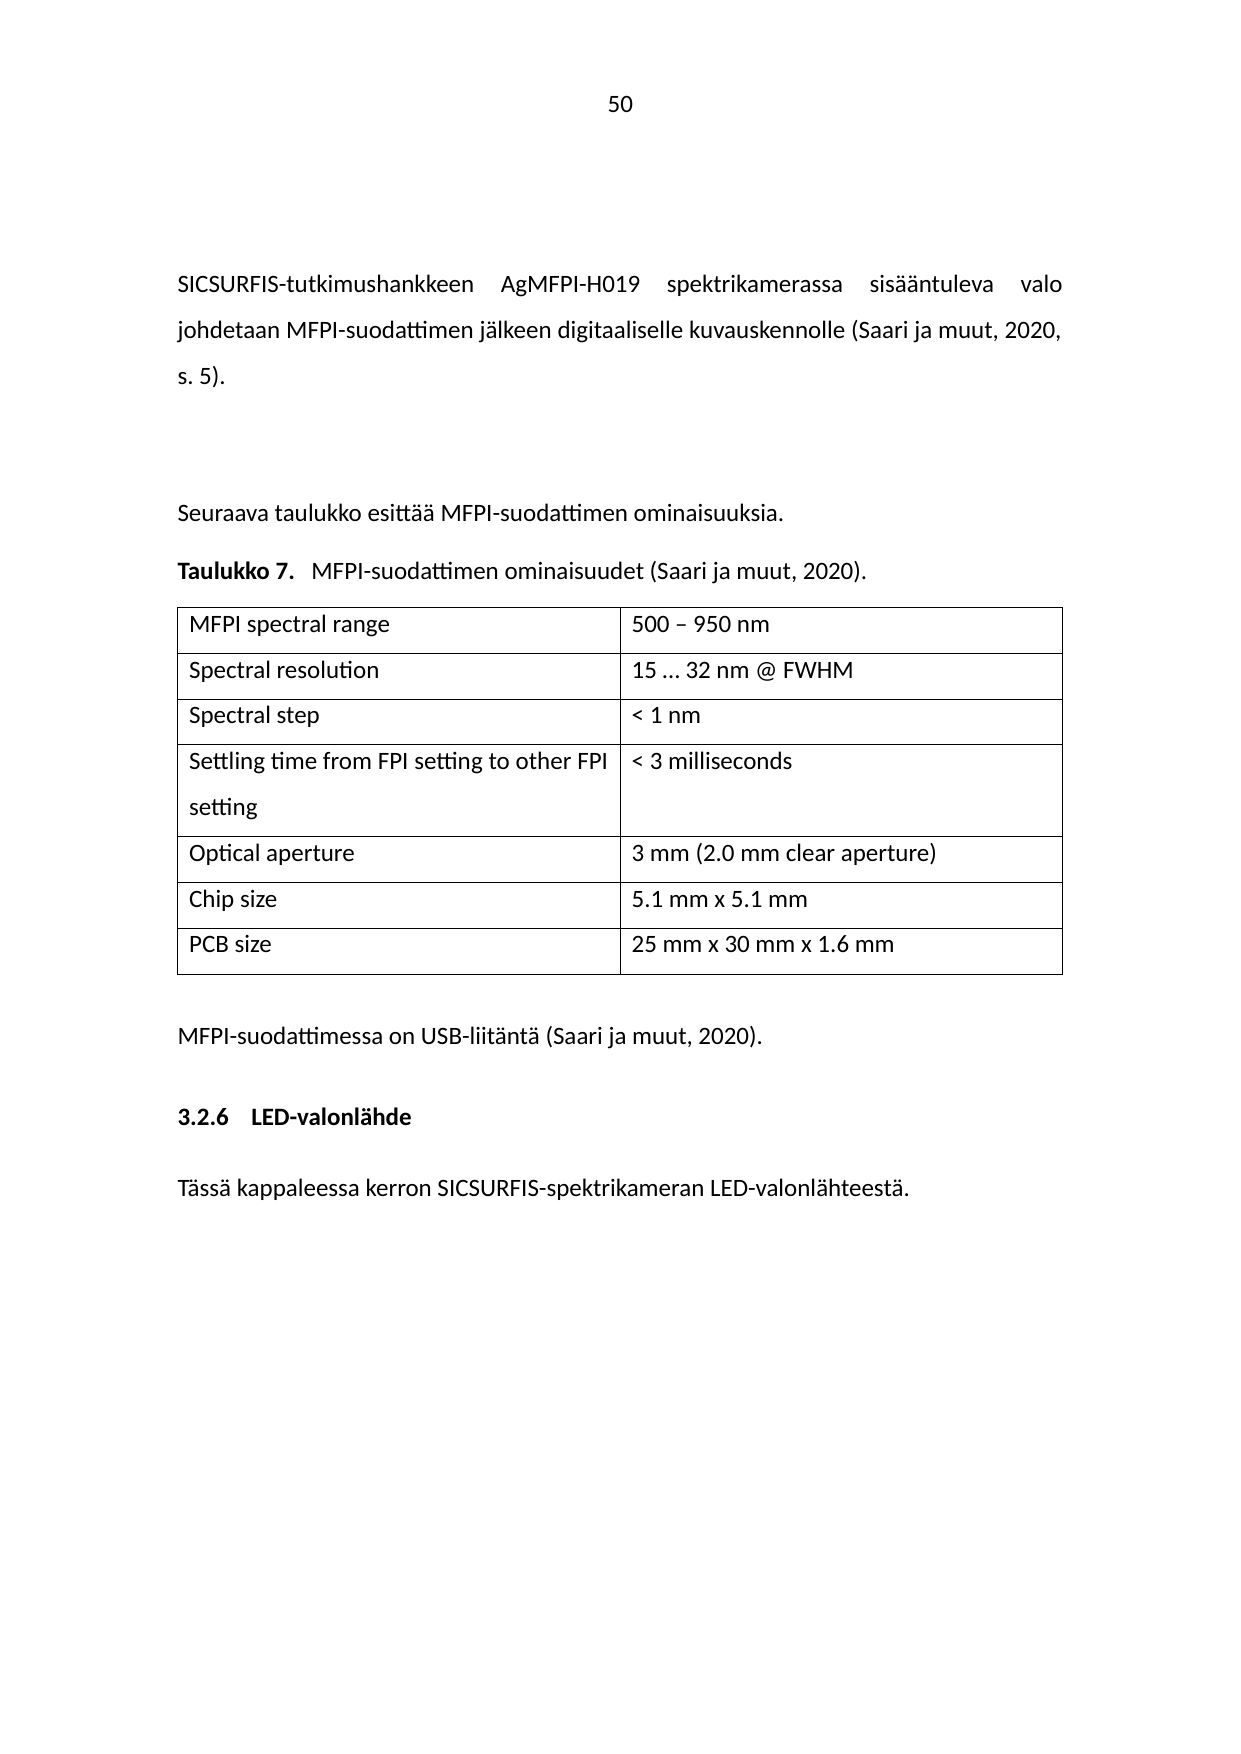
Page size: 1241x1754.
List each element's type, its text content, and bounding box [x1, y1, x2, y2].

table_cell 3 mm (2.0 mm clear aperture) [621, 837, 1062, 882]
table_cell PCB size [178, 929, 620, 973]
subtitle LED-valonlähde [177, 1102, 1063, 1132]
table_cell Chip size [178, 883, 620, 928]
table_cell Settling time from FPI setting to other FPI setting [178, 745, 620, 836]
table_cell Spectral resolution [178, 654, 620, 698]
table_cell Spectral step [178, 700, 620, 744]
text Taulukko 7. MFPI-suodattimen ominaisuudet (Saari ja muut, 2020). [177, 556, 1063, 586]
table_cell < 1 nm [621, 700, 1062, 744]
table_header MFPI spectral range [178, 608, 620, 653]
table_cell 15 … 32 nm @ FWHM [621, 654, 1062, 698]
table_cell < 3 milliseconds [621, 745, 1062, 836]
text SICSURFIS-tutkimushankkeen AgMFPI-H019 spektrikamerassa sisääntuleva valo johdetaan MFPI-suodattimen jälkeen digitaaliselle kuvauskennolle (Saari ja muut, 2020, s. 5). [177, 269, 1063, 391]
text Tässä kappaleessa kerron SICSURFIS-spektrikameran LED-valonlähteestä. [177, 1172, 1063, 1203]
text Seuraava taulukko esittää MFPI-suodattimen ominaisuuksia. [177, 497, 1063, 528]
table_cell 25 mm x 30 mm x 1.6 mm [621, 929, 1062, 973]
table_cell 5.1 mm x 5.1 mm [621, 883, 1062, 928]
table_cell Optical aperture [178, 837, 620, 882]
table_header 500 – 950 nm [621, 608, 1062, 653]
text MFPI-suodattimessa on USB-liitäntä (Saari ja muut, 2020). [177, 1020, 1063, 1051]
